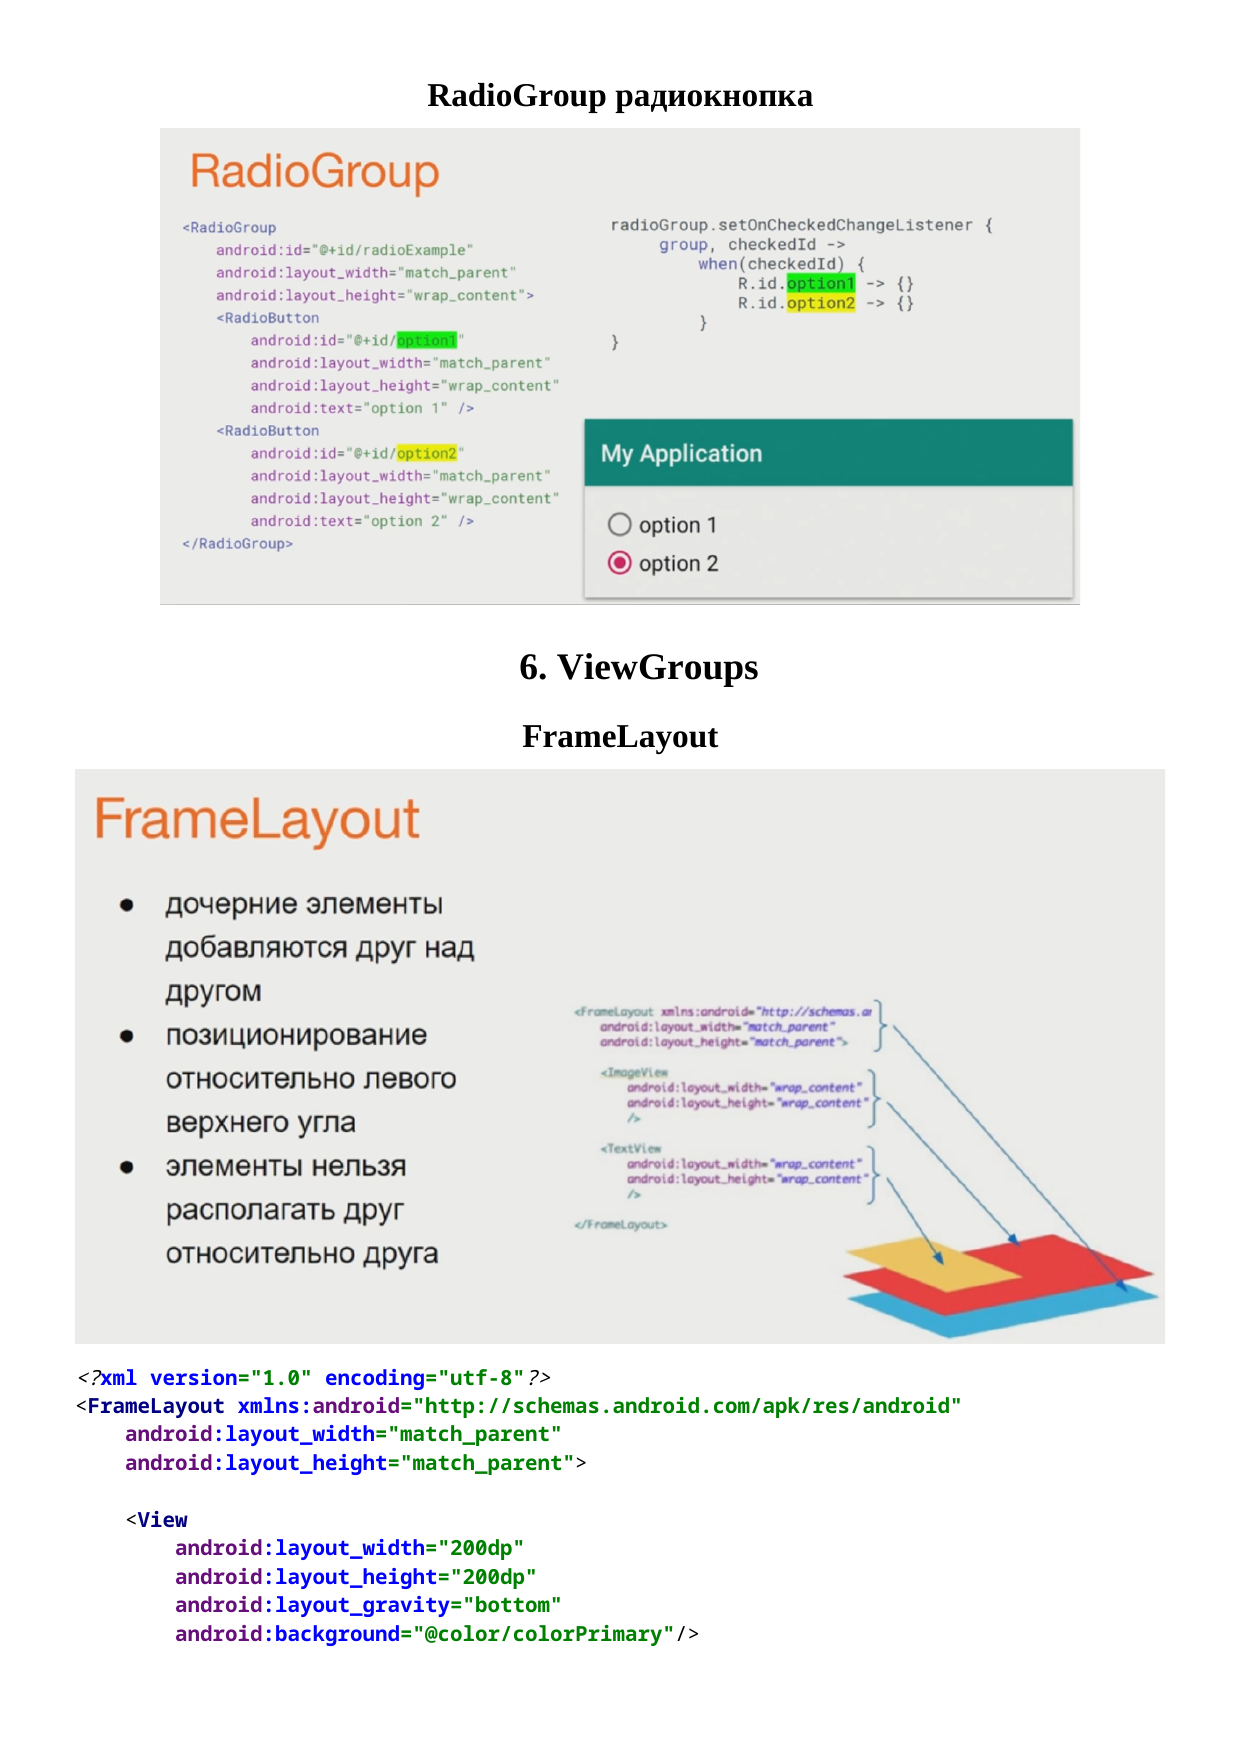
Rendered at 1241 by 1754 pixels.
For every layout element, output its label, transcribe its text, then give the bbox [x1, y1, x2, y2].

picture [160, 128, 1080, 605]
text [75, 1363, 1165, 1676]
subtitle RadioGroup радиокнопка [75, 75, 1165, 113]
picture [75, 769, 1166, 1344]
subtitle FrameLayout [75, 716, 1165, 754]
subtitle ViewGroups [112, 644, 1165, 687]
